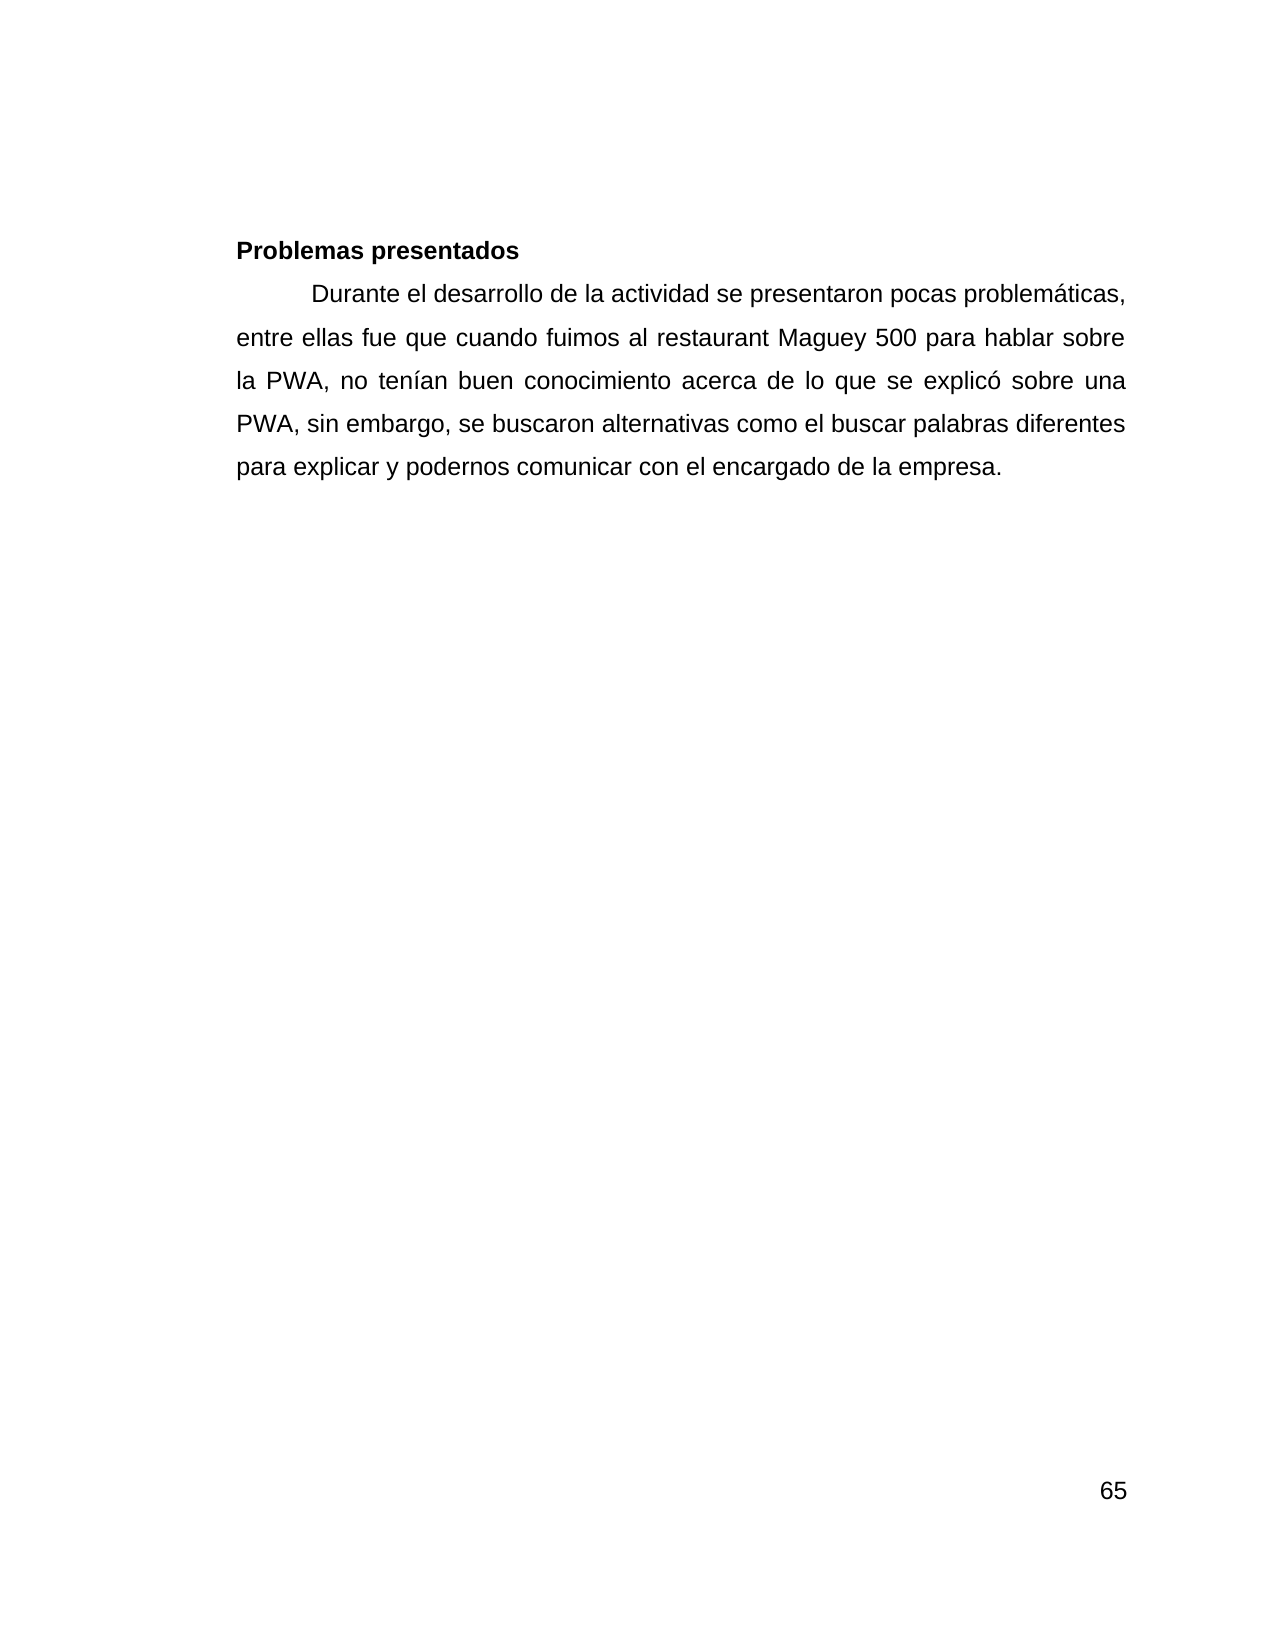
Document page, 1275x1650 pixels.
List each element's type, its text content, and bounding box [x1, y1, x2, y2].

text Problemas presentados [236, 236, 1127, 265]
text Durante el desarrollo de la actividad se presentaron pocas problemáticas, entre ellas fue que cuando fuimos al restaurant Maguey 500 para hablar sobre la PWA, no tenían buen conocimiento acerca de lo que se explicó sobre una PWA, sin embargo, se buscaron alternativas como el buscar palabras diferentes para explicar y podernos comunicar con el encargado de la empresa. [236, 279, 1127, 481]
